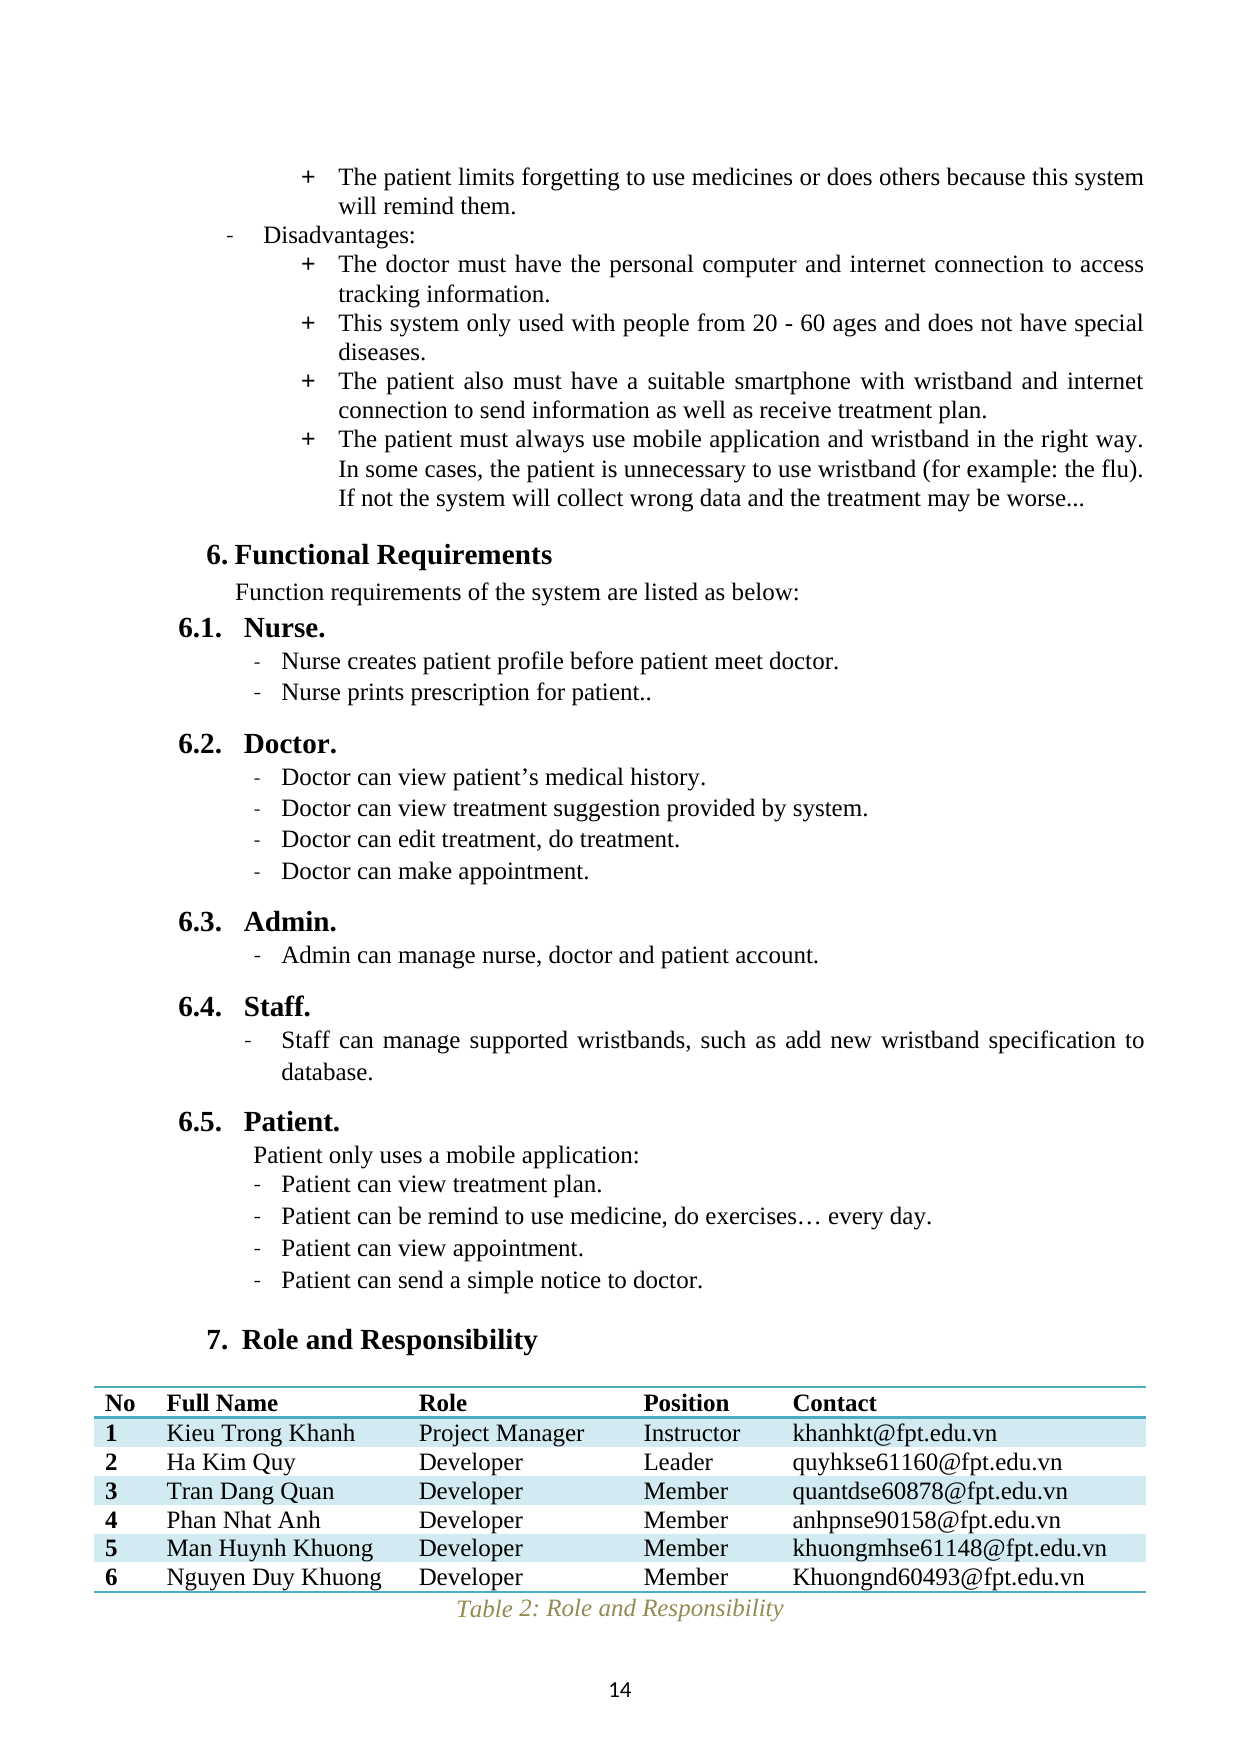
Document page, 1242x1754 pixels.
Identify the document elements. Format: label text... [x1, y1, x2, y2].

table_cell quyhkse61160@fpt.edu.vn [781, 1447, 1146, 1476]
list Nurse prints prescription for patient.. [253, 677, 1146, 707]
table_cell Developer [407, 1476, 632, 1505]
table_cell khanhkt@fpt.edu.vn [781, 1419, 1146, 1447]
table_cell Kieu Trong Khanh [155, 1419, 407, 1447]
list Patient can view appointment. [253, 1233, 1146, 1263]
subtitle Nurse. [169, 610, 1146, 643]
table_header Contact [781, 1388, 1146, 1416]
subtitle Role and Responsibility [206, 1322, 1146, 1355]
list Doctor can view treatment suggestion provided by system. [253, 793, 1146, 822]
text Patient only uses a mobile application: [253, 1141, 1146, 1169]
table_cell Nguyen Duy Khuong [155, 1562, 407, 1591]
list Doctor can make appointment. [253, 856, 1146, 885]
text Function requirements of the system are listed as below: [235, 577, 910, 606]
list Patient can view treatment plan. [253, 1169, 1146, 1199]
table_header Role [407, 1388, 632, 1416]
table_cell Member [632, 1534, 781, 1562]
table_cell 3 [94, 1476, 155, 1505]
table_header Position [632, 1388, 781, 1416]
table_cell quantdse60878@fpt.edu.vn [781, 1476, 1146, 1505]
table_header Full Name [155, 1388, 407, 1416]
list Patient can send a simple notice to doctor. [253, 1265, 1146, 1294]
table_cell Man Huynh Khuong [155, 1534, 407, 1562]
table_cell 4 [94, 1505, 155, 1533]
list Staff can manage supported wristbands, such as add new wristband specification to database. [244, 1025, 1146, 1085]
list Doctor can view patient’s medical history. [253, 762, 1146, 791]
table_cell Tran Dang Quan [155, 1476, 407, 1505]
table_cell Ha Kim Quy [155, 1447, 407, 1476]
table_cell Phan Nhat Anh [155, 1505, 407, 1533]
table_cell khuongmhse61148@fpt.edu.vn [781, 1534, 1146, 1562]
table_cell Leader [632, 1447, 781, 1476]
table_cell anhpnse90158@fpt.edu.vn [781, 1505, 1146, 1533]
subtitle Functional Requirements [206, 537, 1146, 571]
table_cell Project Manager [407, 1419, 632, 1447]
table_cell 2 [94, 1447, 155, 1476]
table_cell Member [632, 1476, 781, 1505]
table_cell 1 [94, 1419, 155, 1447]
table_cell Developer [407, 1534, 632, 1562]
list The doctor must have the personal computer and internet connection to access tracking information. [301, 249, 1144, 308]
table_cell Member [632, 1505, 781, 1533]
list Doctor can edit treatment, do treatment. [253, 824, 1146, 854]
text Table 2: Role and Responsibility [94, 1593, 1146, 1623]
list This system only used with people from 20 - 60 ages and does not have special diseases. [301, 308, 1144, 366]
table_header No [94, 1388, 155, 1416]
table_cell Developer [407, 1447, 632, 1476]
list The patient must always use mobile application and wristband in the right way. In some cases, the patient is unnecessary to use wristband (for example: the flu). If not the system will collect wrong data and the treatment may be worse... [301, 424, 1144, 512]
subtitle Admin. [169, 904, 1146, 937]
table_cell Member [632, 1562, 781, 1591]
list The patient also must have a suitable smartphone with wristband and internet connection to send information as well as receive treatment plan. [301, 366, 1144, 424]
list Disadvantages: [226, 220, 1144, 249]
list Patient can be remind to use medicine, do exercises… every day. [253, 1201, 1146, 1231]
subtitle Patient. [169, 1104, 1146, 1138]
list Nurse creates patient profile before patient meet doctor. [253, 646, 1146, 675]
table_cell Developer [407, 1505, 632, 1533]
subtitle Doctor. [169, 726, 1146, 759]
list The patient limits forgetting to use medicines or does others because this system will remind them. [301, 162, 1144, 220]
table_cell 5 [94, 1534, 155, 1562]
list Admin can manage nurse, doctor and patient account. [253, 940, 1146, 970]
table_cell 6 [94, 1562, 155, 1591]
table_cell Instructor [632, 1419, 781, 1447]
table_cell Developer [407, 1562, 632, 1591]
table_cell Khuongnd60493@fpt.edu.vn [781, 1562, 1146, 1591]
subtitle Staff. [169, 989, 1146, 1022]
